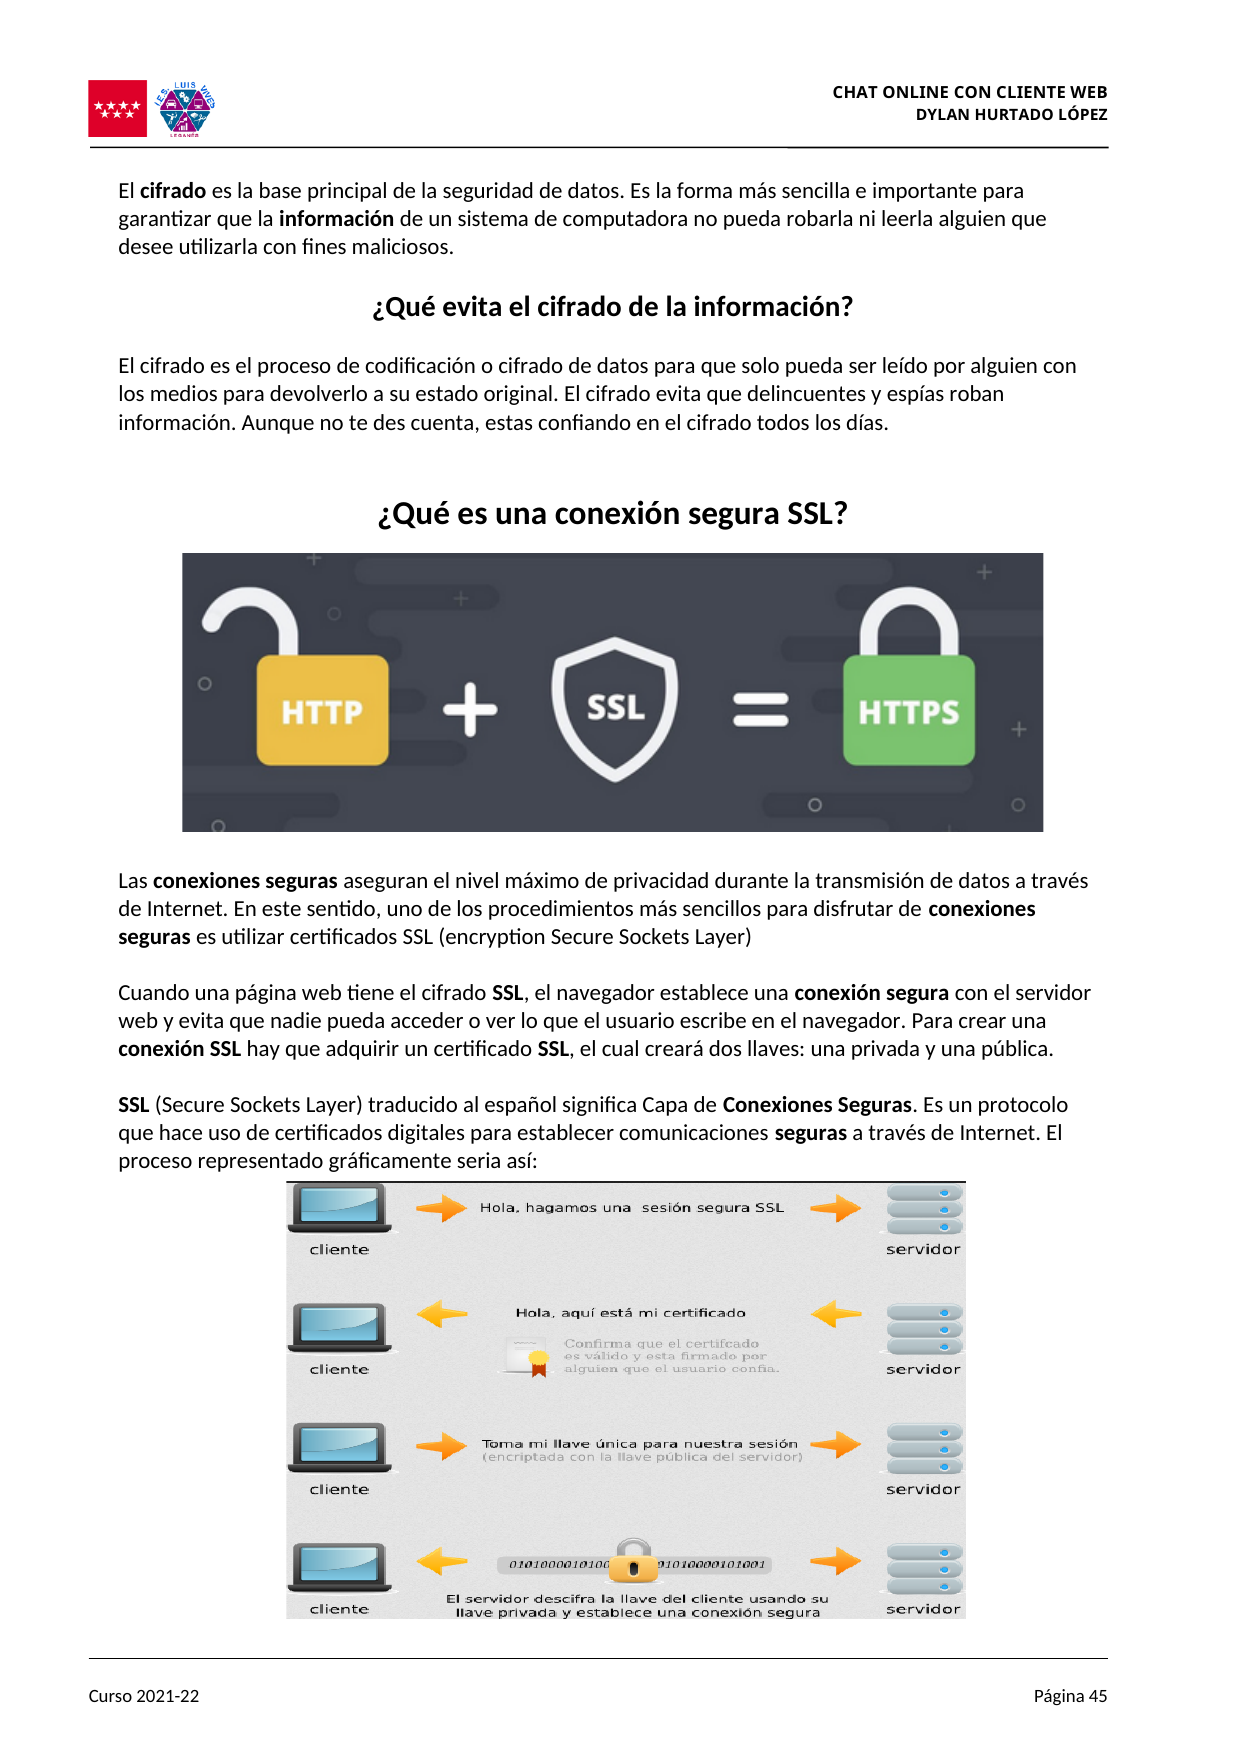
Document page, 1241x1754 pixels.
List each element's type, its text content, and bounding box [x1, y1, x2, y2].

text SSL (Secure Sockets Layer) traducido al español significa Capa de Conexiones Seguras. Es un protocolo que hace uso de certificados digitales para establecer comunicaciones seguras a través de Internet. El proceso representado gráficamente seria así: [118, 1090, 1107, 1174]
text El cifrado es el proceso de codificación o cifrado de datos para que solo pueda ser leído por alguien con los medios para devolverlo a su estado original. El cifrado evita que delincuentes y espías roban información. Aunque no te des cuenta, estas confiando en el cifrado todos los días. [118, 352, 1107, 436]
text ¿Qué es una conexión segura SSL? [118, 492, 1107, 532]
text Las conexiones seguras aseguran el nivel máximo de privacidad durante la transmisión de datos a través de Internet. En este sentido, uno de los procedimientos más sencillos para disfrutar de conexiones seguras es utilizar certificados SSL (encryption Secure Sockets Layer) [118, 866, 1107, 950]
text ¿Qué evita el cifrado de la información? [118, 288, 1107, 323]
picture [87, 80, 215, 136]
text El cifrado es la base principal de la seguridad de datos. Es la forma más sencilla e importante para garantizar que la información de un sistema de computadora no pueda robarla ni leerla alguien que desee utilizarla con fines maliciosos. [118, 176, 1107, 260]
picture [182, 553, 1044, 832]
picture [286, 1181, 966, 1619]
text Cuando una página web tiene el cifrado SSL, el navegador establece una conexión segura con el servidor web y evita que nadie pueda acceder o ver lo que el usuario escribe en el navegador. Para crear una conexión SSL hay que adquirir un certificado SSL, el cual creará dos llaves: una privada y una pública. [118, 978, 1107, 1062]
